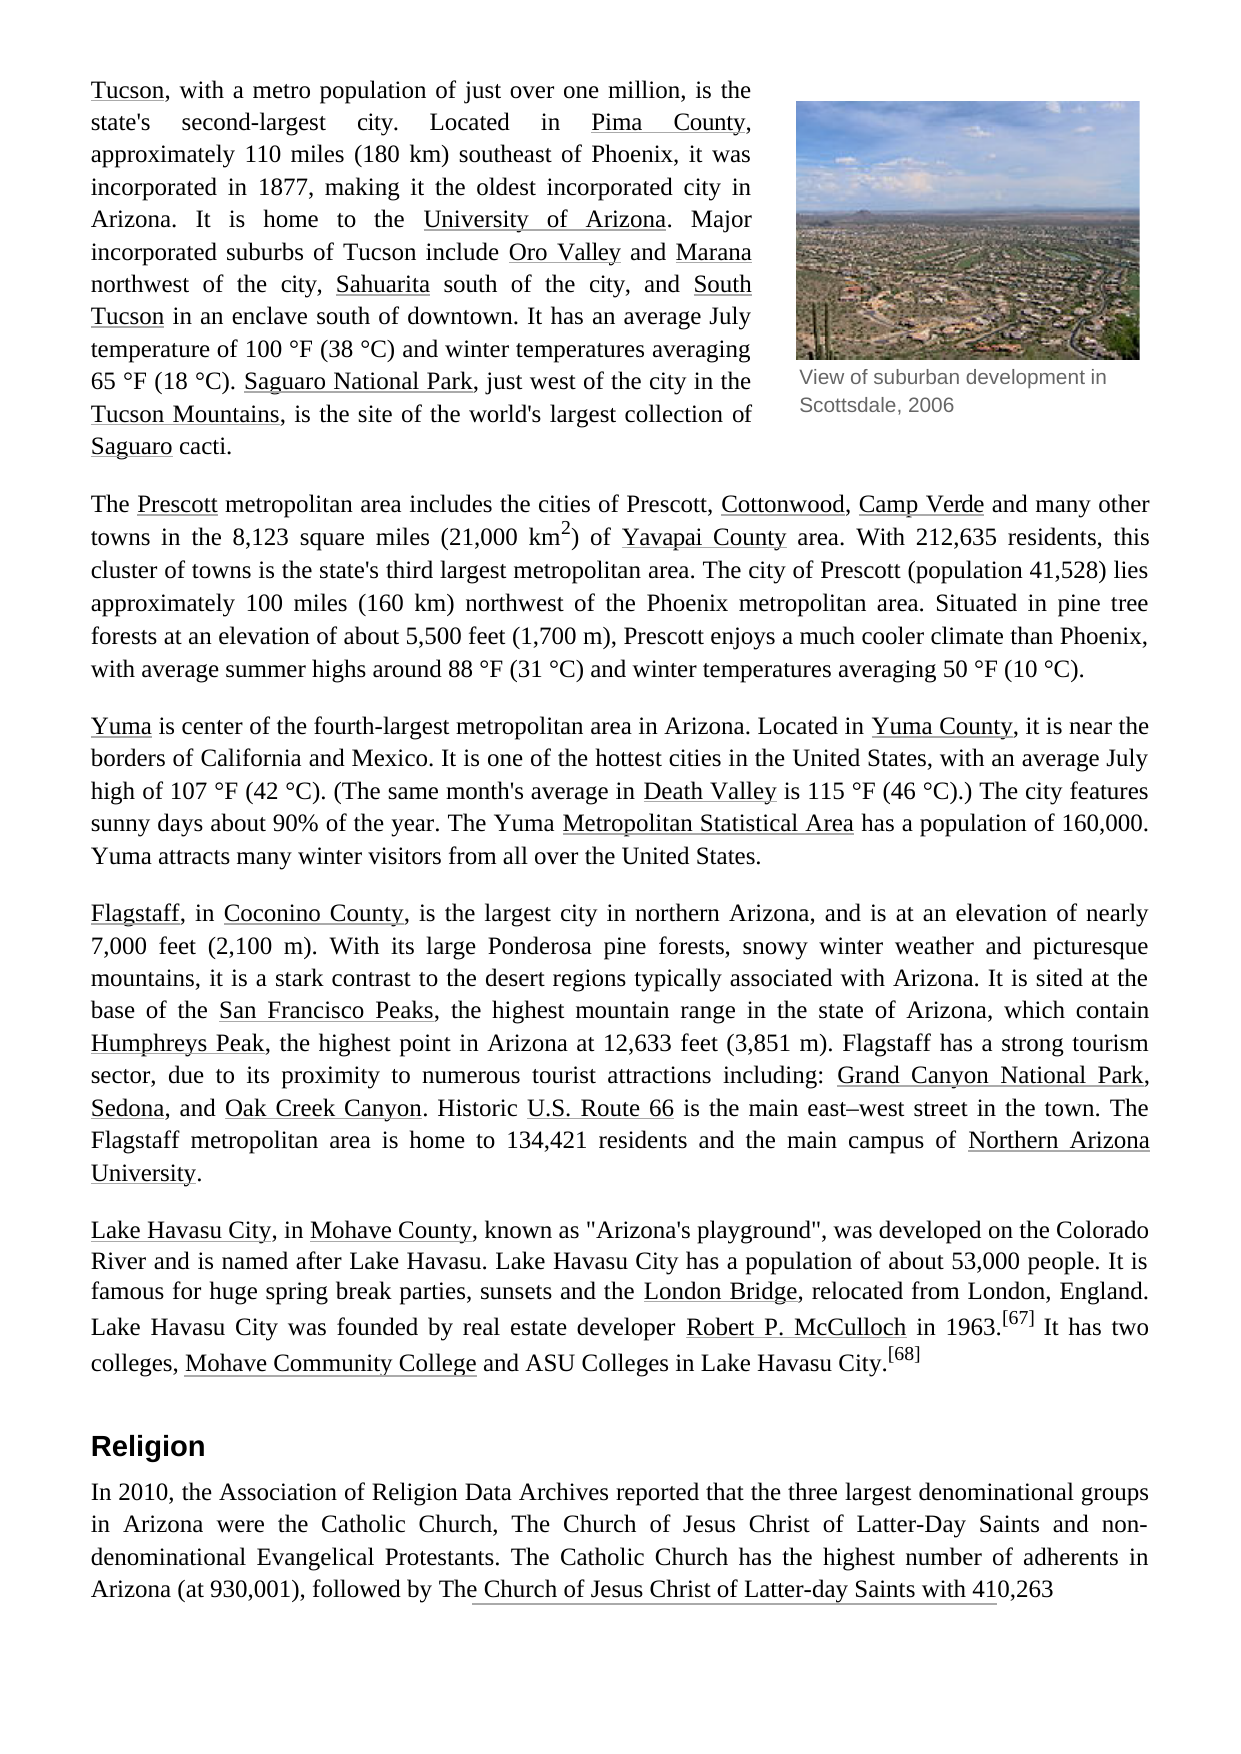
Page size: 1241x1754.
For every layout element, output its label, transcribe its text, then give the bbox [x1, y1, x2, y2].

picture [796, 101, 1140, 360]
text Tucson, with a metro population of just over one million, is the state's second-largest city. Located in Pima County, approximately 110 miles (180 km) southeast of Phoenix, it was incorporated in 1877, making it the oldest incorporated city in Arizona. It is home to the University of Arizona. Major incorporated suburbs of Tucson include Oro Valley and Marana northwest of the city, Sahuarita south of the city, and South Tucson in an enclave south of downtown. It has an average July temperature of 100 °F (38 °C) and winter temperatures averaging 65 °F (18 °C). Saguaro National Park, just west of the city in the Tucson Mountains, is the site of the world's largest collection of Saguaro cacti. [91, 75, 752, 460]
text Yuma is center of the fourth-largest metropolitan area in Arizona. Located in Yuma County, it is near the borders of California and Mexico. It is one of the hottest cities in the United States, with an average July high of 107 °F (42 °C). (The same month's average in Death Valley is 115 °F (46 °C).) The city features sunny days about 90% of the year. The Yuma Metropolitan Statistical Area has a population of 160,000. Yuma attracts many winter visitors from all over the United States. [91, 711, 1149, 869]
text Flagstaff, in Coconino County, is the largest city in northern Arizona, and is at an elevation of nearly 7,000 feet (2,100 m). With its large Ponderosa pine forests, snowy winter weather and picturesque mountains, it is a stark contrast to the desert regions typically associated with Arizona. It is sited at the base of the San Francisco Peaks, the highest mountain range in the state of Arizona, which contain Humphreys Peak, the highest point in Arizona at 12,633 feet (3,851 m). Flagstaff has a strong tourism sector, due to its proximity to numerous tourist attractions including: Grand Canyon National Park, Sedona, and Oak Creek Canyon. Historic U.S. Route 66 is the main east–west street in the town. The Flagstaff metropolitan area is home to 134,421 residents and the main campus of Northern Arizona University. [91, 898, 1150, 1186]
text The Prescott metropolitan area includes the cities of Prescott, Cottonwood, Camp Verde and many other towns in the 8,123 square miles (21,000 km2) of Yavapai County area. With 212,635 residents, this cluster of towns is the state's third largest metropolitan area. The city of Prescott (population 41,528) lies approximately 100 miles (160 km) northwest of the Phoenix metropolitan area. Situated in pine tree forests at an elevation of about 5,500 feet (1,700 m), Prescott enjoys a much cooler climate than Phoenix, with average summer highs around 88 °F (31 °C) and winter temperatures averaging 50 °F (10 °C). [91, 486, 1150, 684]
subtitle Religion [91, 1429, 1178, 1462]
text Lake Havasu City, in Mohave County, known as "Arizona's playground", was developed on the Colorado River and is named after Lake Havasu. Lake Havasu City has a population of about 53,000 people. It is famous for huge spring break parties, sunsets and the London Bridge, relocated from London, England. Lake Havasu City was founded by real estate developer Robert P. McCulloch in 1963.[67] It has two colleges, Mohave Community College and ASU Colleges in Lake Havasu City.[68] [91, 1216, 1149, 1377]
text In 2010, the Association of Religion Data Archives reported that the three largest denominational groups in Arizona were the Catholic Church, The Church of Jesus Christ of Latter-Day Saints and non- denominational Evangelical Protestants. The Catholic Church has the highest number of adherents in Arizona (at 930,001), followed by The Church of Jesus Christ of Latter-day Saints with 410,263 [91, 1477, 1150, 1603]
text View of suburban development in Scottsdale, 2006 [799, 365, 1109, 416]
